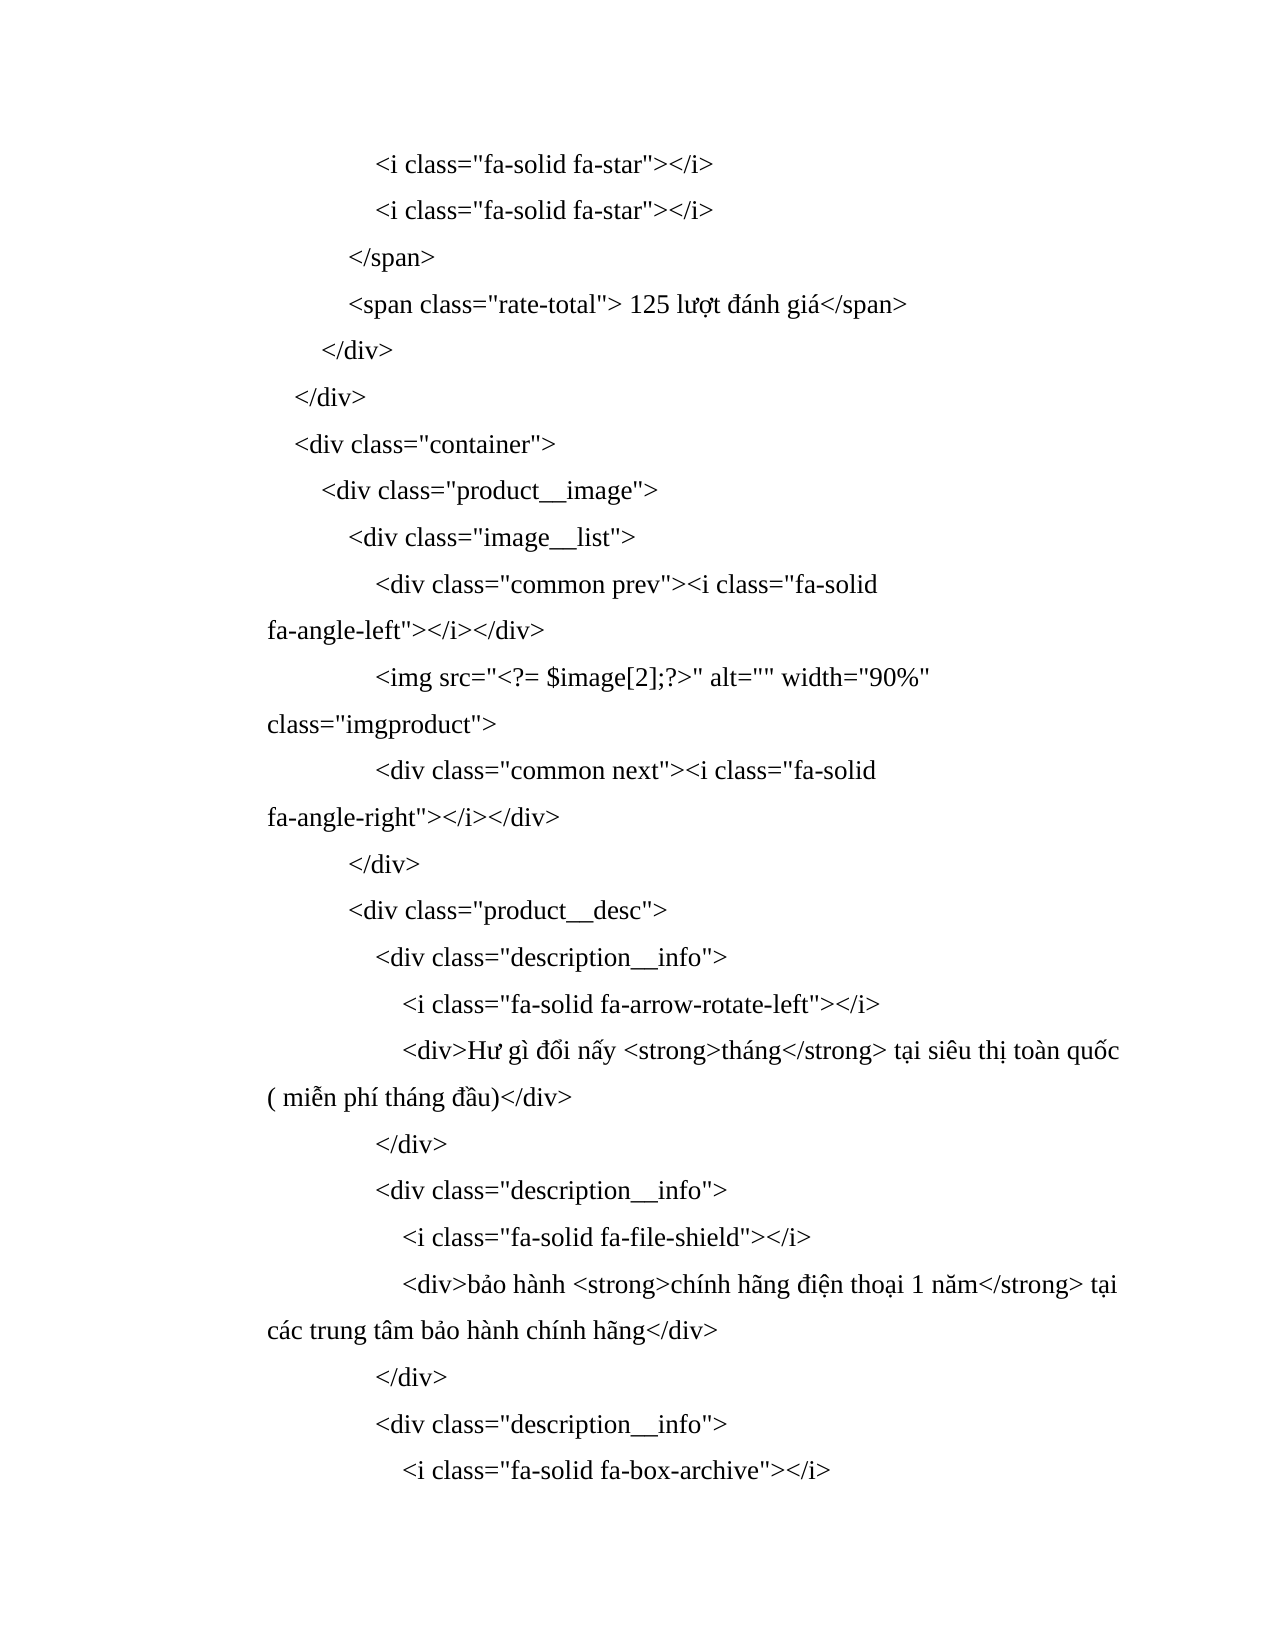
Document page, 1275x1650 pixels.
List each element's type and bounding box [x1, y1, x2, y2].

table_header [244, 148, 1179, 1532]
